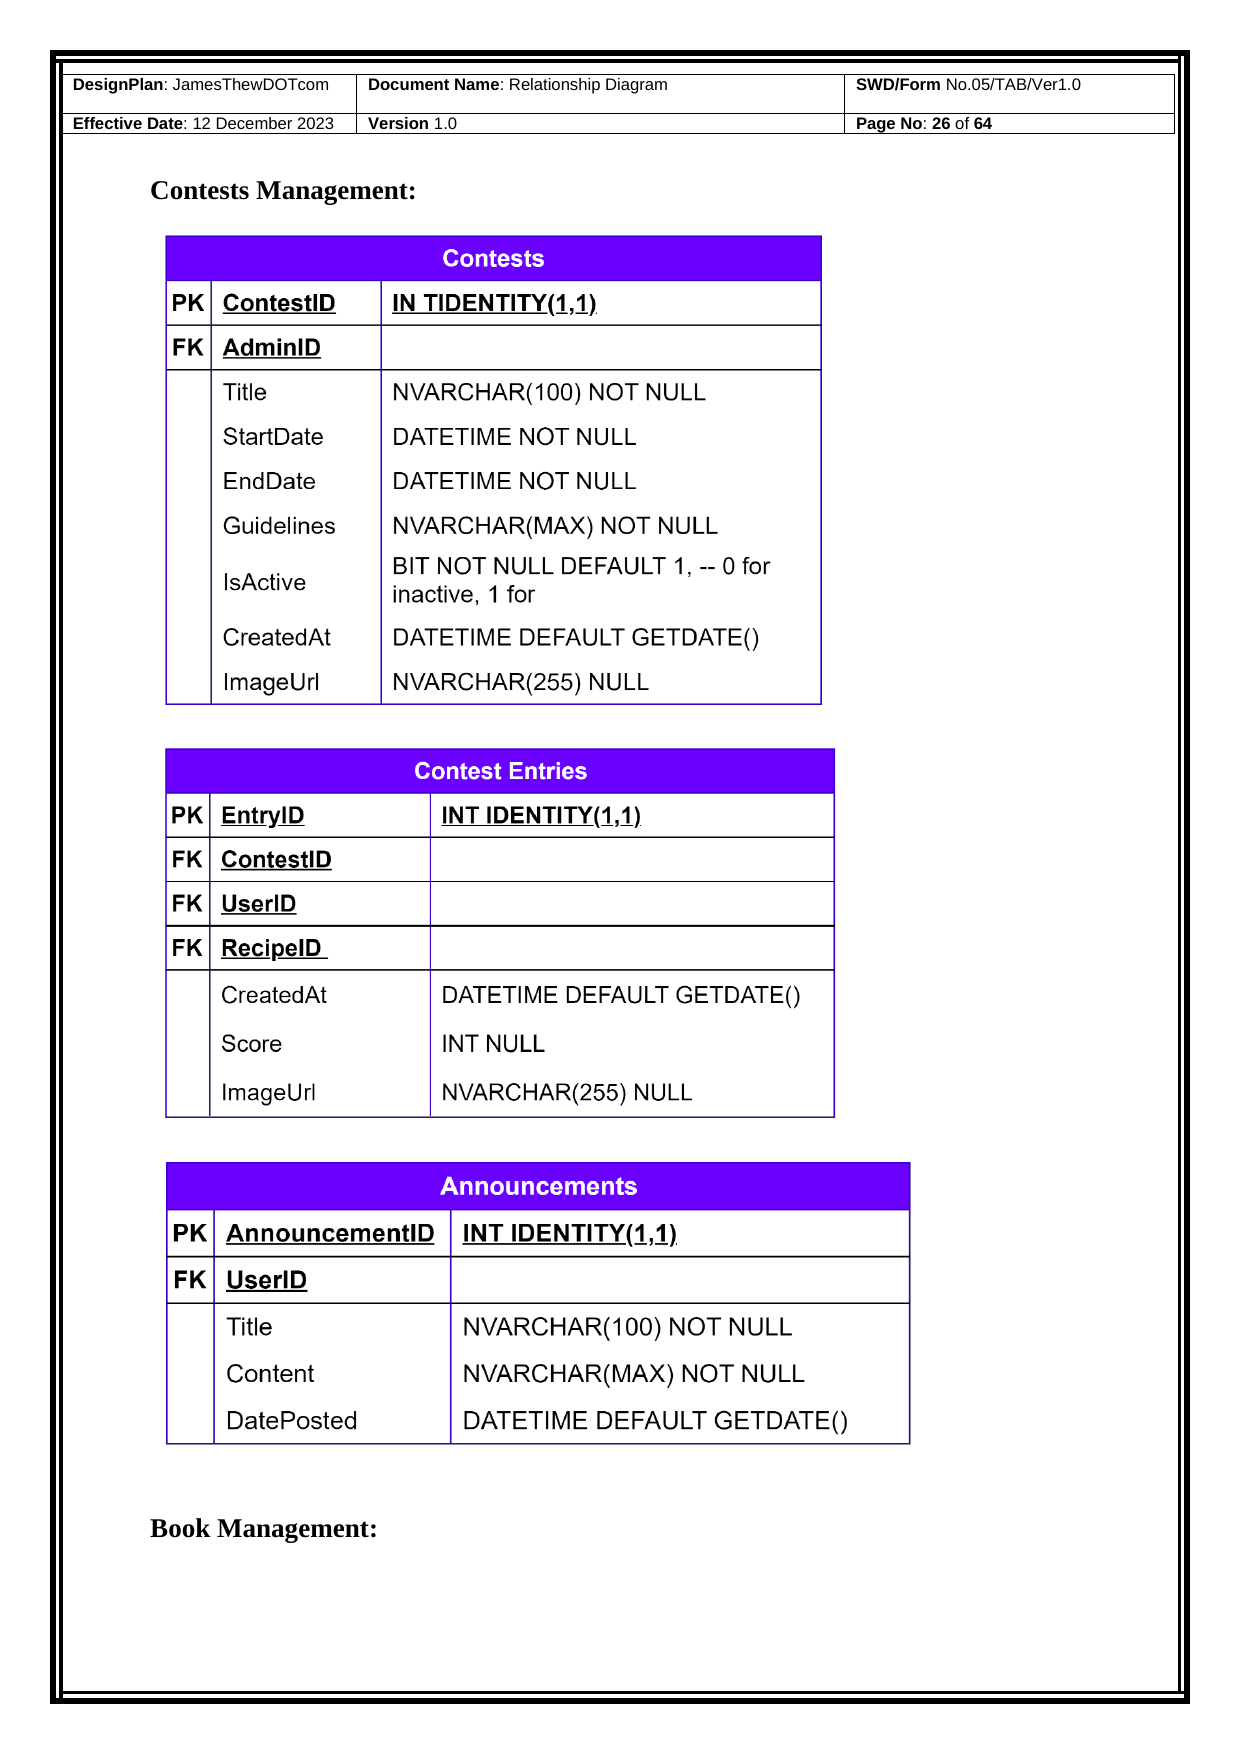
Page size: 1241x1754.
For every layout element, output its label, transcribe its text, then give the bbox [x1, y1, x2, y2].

picture [150, 220, 838, 721]
text Contests Management: [150, 174, 1090, 205]
picture [150, 733, 851, 1134]
text Book Management: [150, 1512, 1090, 1543]
picture [150, 1146, 926, 1460]
